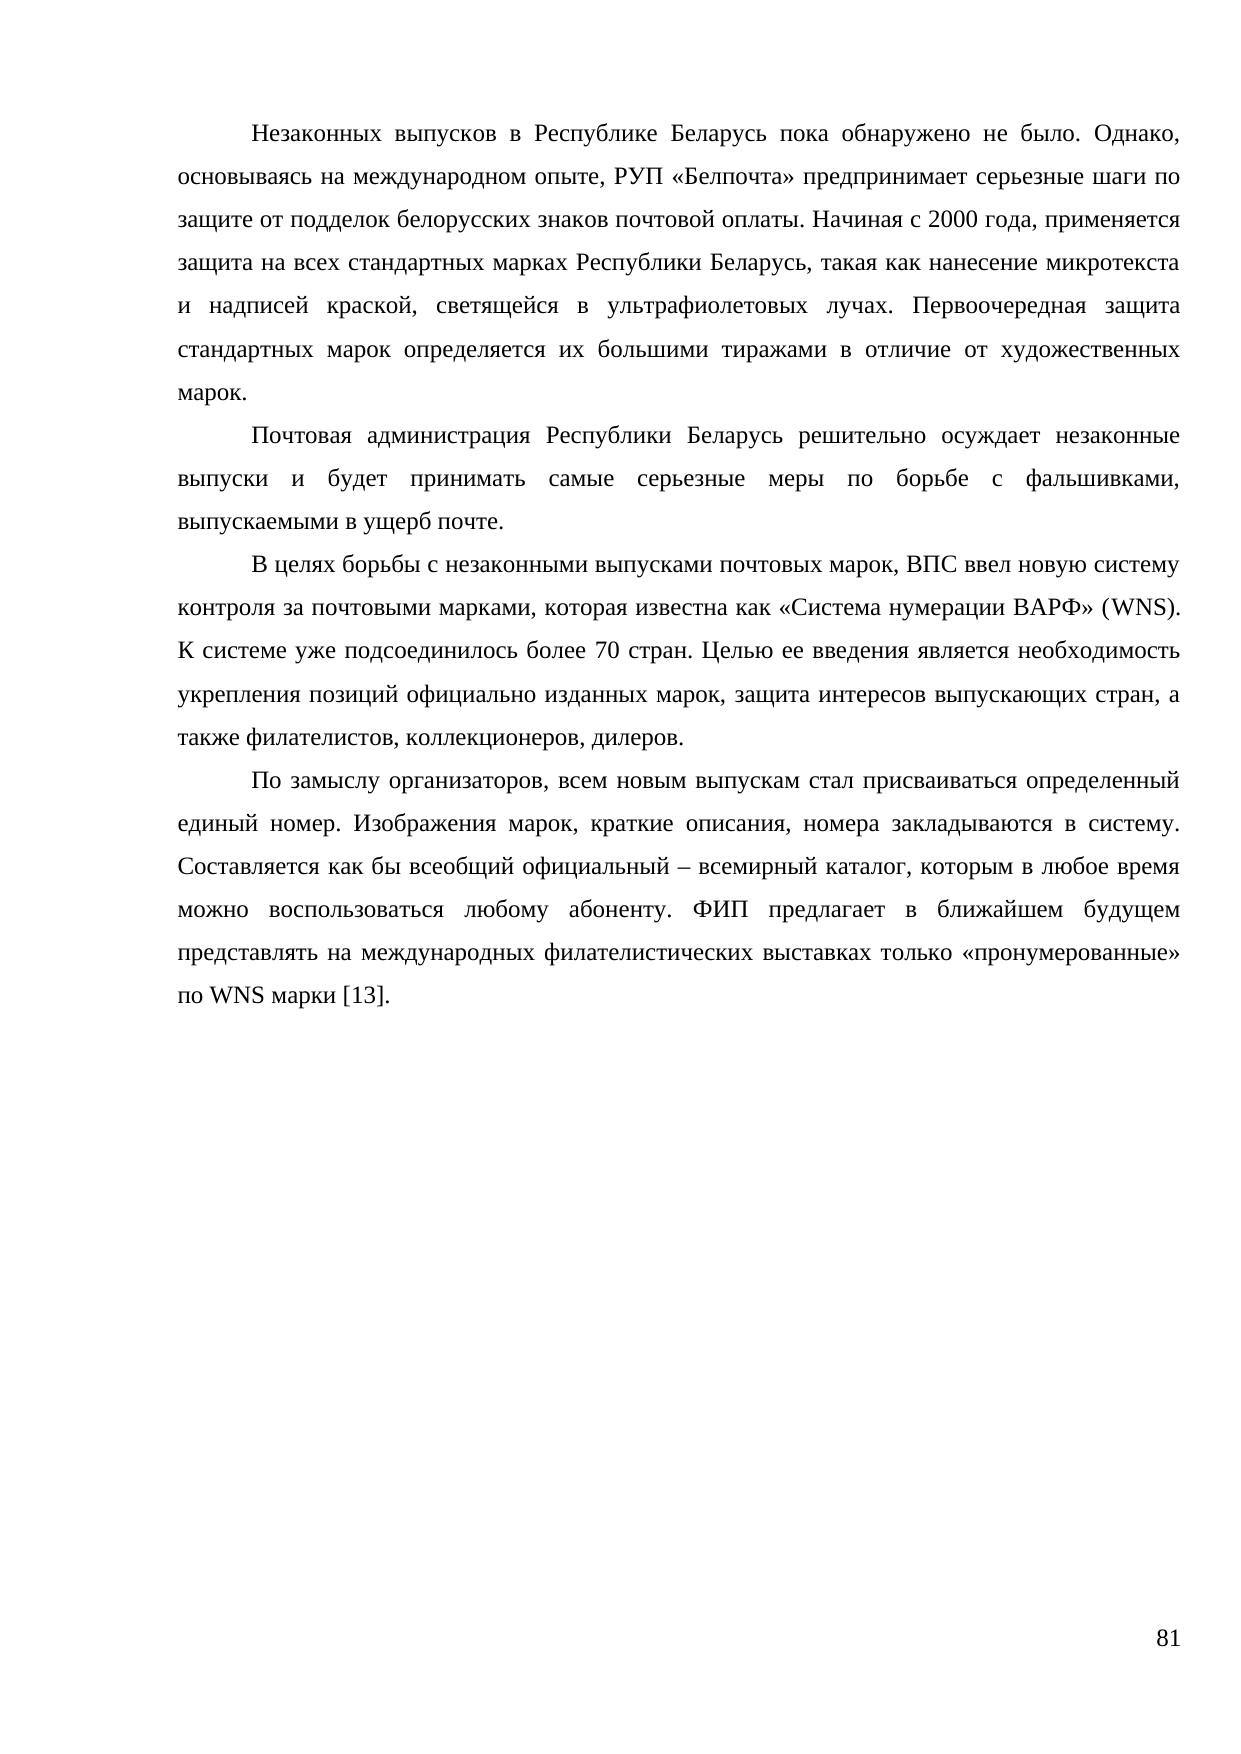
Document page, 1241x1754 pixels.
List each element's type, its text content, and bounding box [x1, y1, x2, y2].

text Незаконных выпусков в Республике Беларусь пока обнаружено не было. Однако, основываясь на международном опыте, РУП «Белпочта» предпринимает серьезные шаги по защите от подделок белорусских знаков почтовой оплаты. Начиная с 2000 года, применяется защита на всех стандартных марках Республики Беларусь, такая как нанесение микротекста и надписей краской, светящейся в ультрафиолетовых лучах. Первоочередная защита стандартных марок определяется их большими тиражами в отличие от художественных марок. [177, 118, 1181, 406]
text По замыслу организаторов, всем новым выпускам стал присваиваться определенный единый номер. Изображения марок, краткие описания, номера закладываются в систему. Составляется как бы всеобщий официальный – всемирный каталог, которым в любое время можно воспользоваться любому абоненту. ФИП предлагает в ближайшем будущем представлять на международных филателистических выставках только «пронумерованные» по WNS марки [13]. [177, 765, 1181, 1009]
text В целях борьбы с незаконными выпусками почтовых марок, ВПС ввел новую систему контроля за почтовыми марками, которая известна как «Система нумерации ВАРФ» (WNS). К системе уже подсоединилось более 70 стран. Целью ее введения является необходимость укрепления позиций официально изданных марок, защита интересов выпускающих стран, а также филателистов, коллекционеров, дилеров. [177, 549, 1181, 751]
text Почтовая администрация Республики Беларусь решительно осуждает незаконные выпуски и будет принимать самые серьезные меры по борьбе с фальшивками, выпускаемыми в ущерб почте. [177, 420, 1181, 535]
